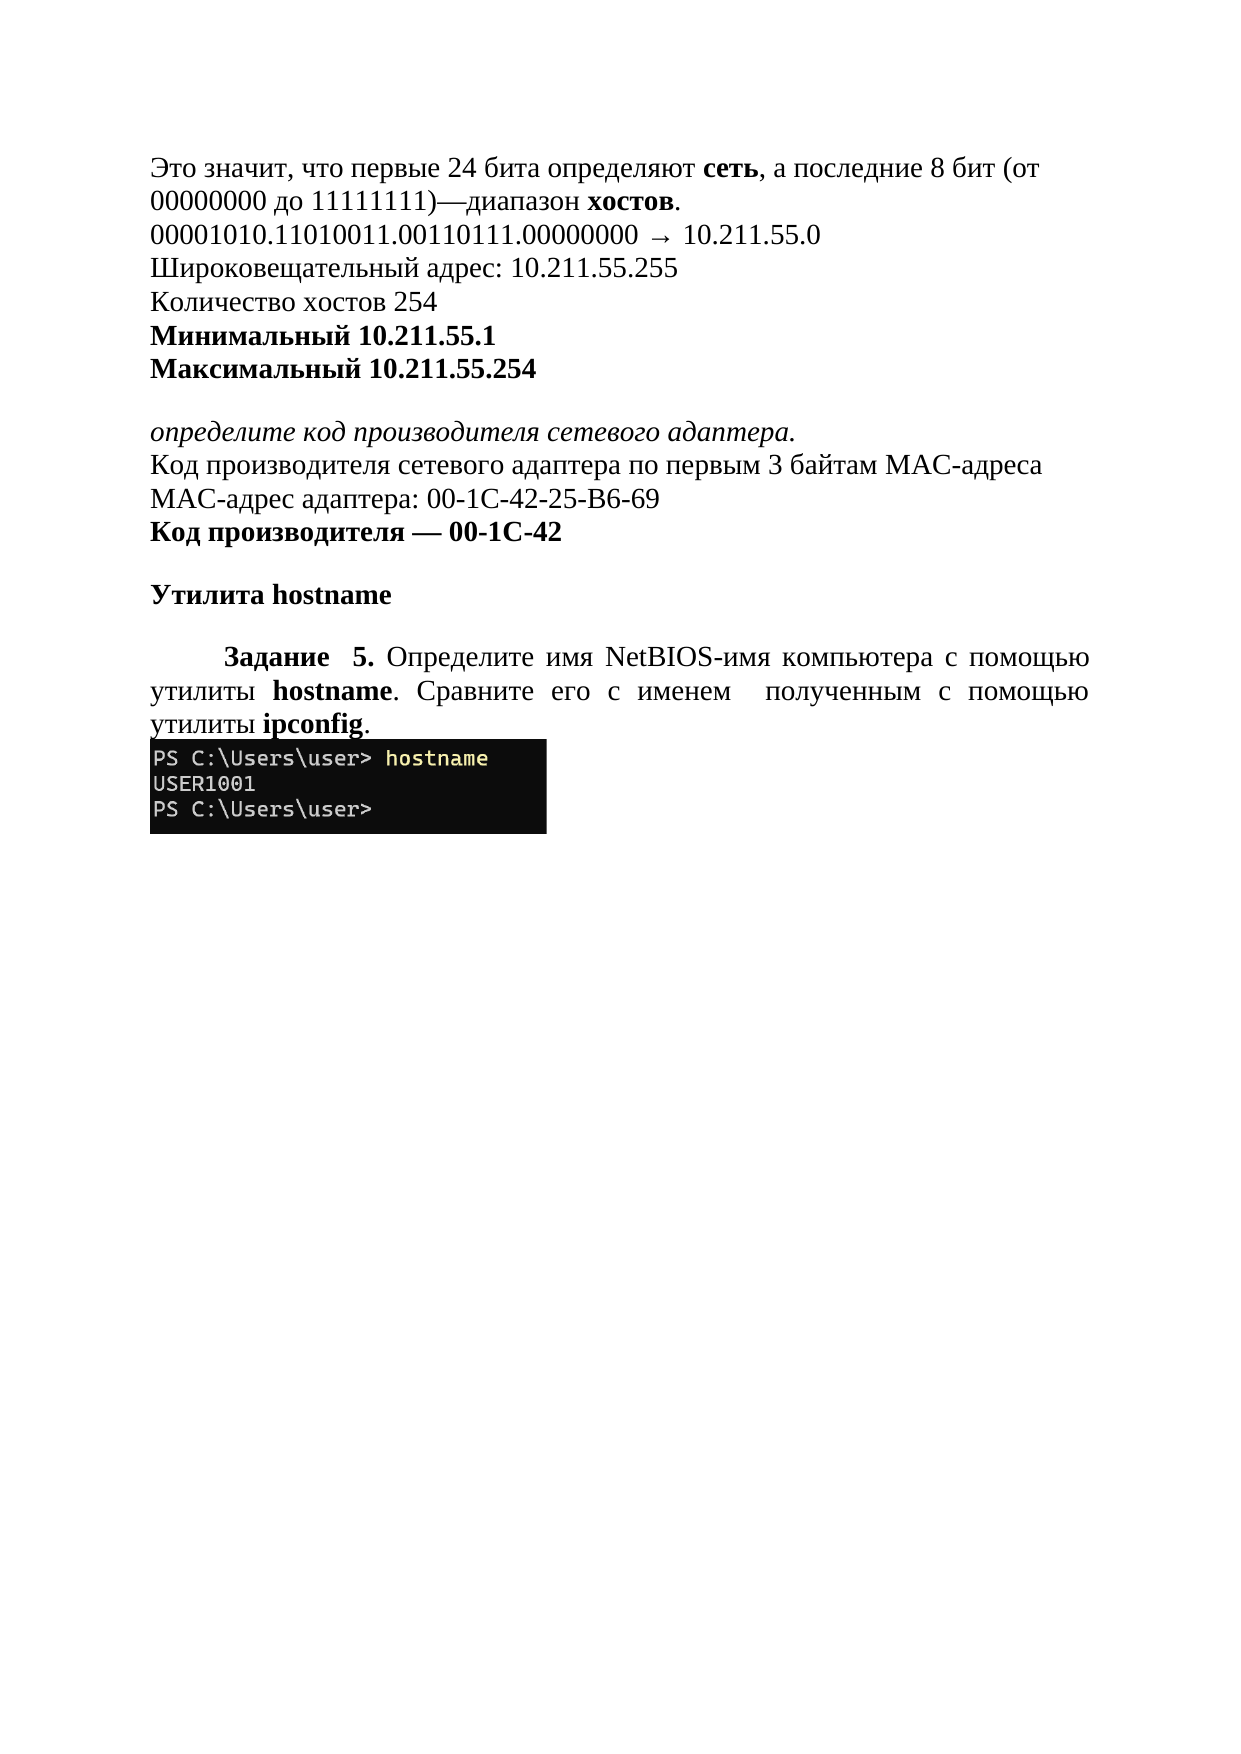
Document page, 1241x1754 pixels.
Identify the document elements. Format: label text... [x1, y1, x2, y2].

text Широковещательный адрес: 10.211.55.255 [150, 251, 1090, 284]
picture [150, 739, 547, 834]
text Утилита hostname [150, 577, 1090, 610]
text Код производителя — 00-1C-42 [150, 514, 1090, 548]
text Код производителя сетевого адаптера по первым 3 байтам MAC-адреса [150, 447, 1090, 481]
text определите код производителя сетевого адаптера. [150, 414, 1090, 447]
text Это значит, что первые 24 бита определяют сеть, а последние 8 бит (от 00000000 до 11111111)—диапазон хостов. 00001010.11010011.00110111.00000000 → 10.211.55.0 [150, 150, 1090, 251]
text Количество хостов 254 [150, 284, 1090, 318]
text Задание 5. Определите имя NetBIOS-имя компьютера с помощью утилиты hostname. Сравните его с именем полученным с помощью утилиты ipconfig. [150, 639, 1090, 740]
text Минимальный 10.211.55.1 Максимальный 10.211.55.254 [150, 318, 1090, 385]
text MAC-адрес адаптера: 00-1C-42-25-B6-69 [150, 481, 1090, 514]
